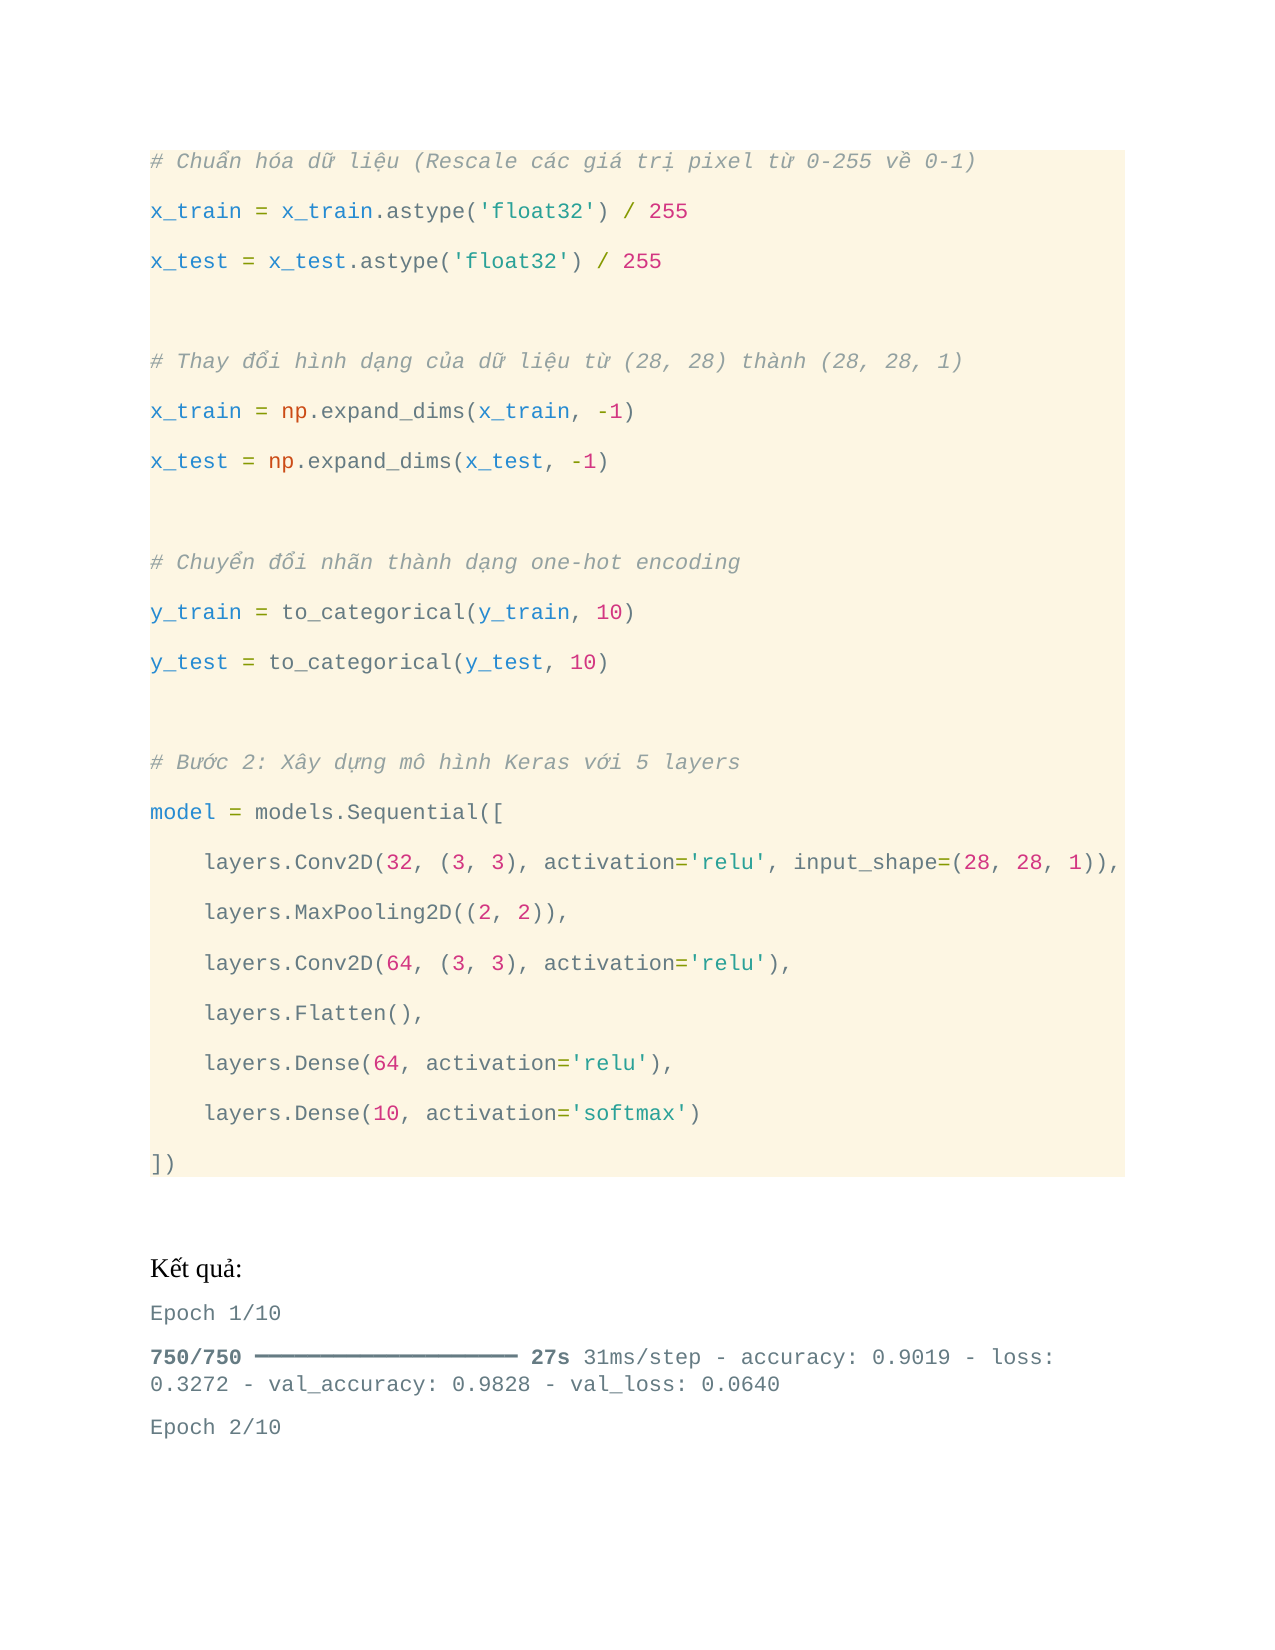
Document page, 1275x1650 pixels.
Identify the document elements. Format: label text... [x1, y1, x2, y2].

text x_test = x_test.astype('float32') / 255 [150, 250, 1125, 275]
text layers.Conv2D(64, (3, 3), activation='relu'), [150, 952, 1125, 976]
text layers.Dense(64, activation='relu'), [150, 1052, 1125, 1077]
text Epoch 2/10 [150, 1416, 1125, 1441]
text layers.Flatten(), [150, 1002, 1125, 1027]
text layers.MaxPooling2D((2, 2)), [150, 902, 1125, 926]
text x_train = np.expand_dims(x_train, -1) [150, 401, 1125, 425]
text # Bước 2: Xây dựng mô hình Keras với 5 layers [150, 751, 1125, 776]
text Kết quả: [150, 1252, 1125, 1283]
text Epoch 1/10 [150, 1303, 1125, 1327]
text y_train = to_categorical(y_train, 10) [150, 601, 1125, 626]
text y_test = to_categorical(y_test, 10) [150, 651, 1125, 676]
text # Thay đổi hình dạng của dữ liệu từ (28, 28) thành (28, 28, 1) [150, 350, 1125, 375]
text # Chuyển đổi nhãn thành dạng one-hot encoding [150, 551, 1125, 576]
text ]) [150, 1152, 1125, 1177]
text layers.Conv2D(32, (3, 3), activation='relu', input_shape=(28, 28, 1)), [150, 851, 1125, 876]
text x_test = np.expand_dims(x_test, -1) [150, 451, 1125, 475]
text x_train = x_train.astype('float32') / 255 [150, 200, 1125, 225]
text layers.Dense(10, activation='softmax') [150, 1102, 1125, 1127]
text # Chuẩn hóa dữ liệu (Rescale các giá trị pixel từ 0-255 về 0-1) [150, 150, 1125, 175]
text 750/750 ━━━━━━━━━━━━━━━━━━━━ 27s 31ms/step - accuracy: 0.9019 - loss: 0.3272 - val_accuracy: 0.9828 - val_loss: 0.0640 [150, 1346, 1125, 1398]
text model = models.Sequential([ [150, 801, 1125, 826]
